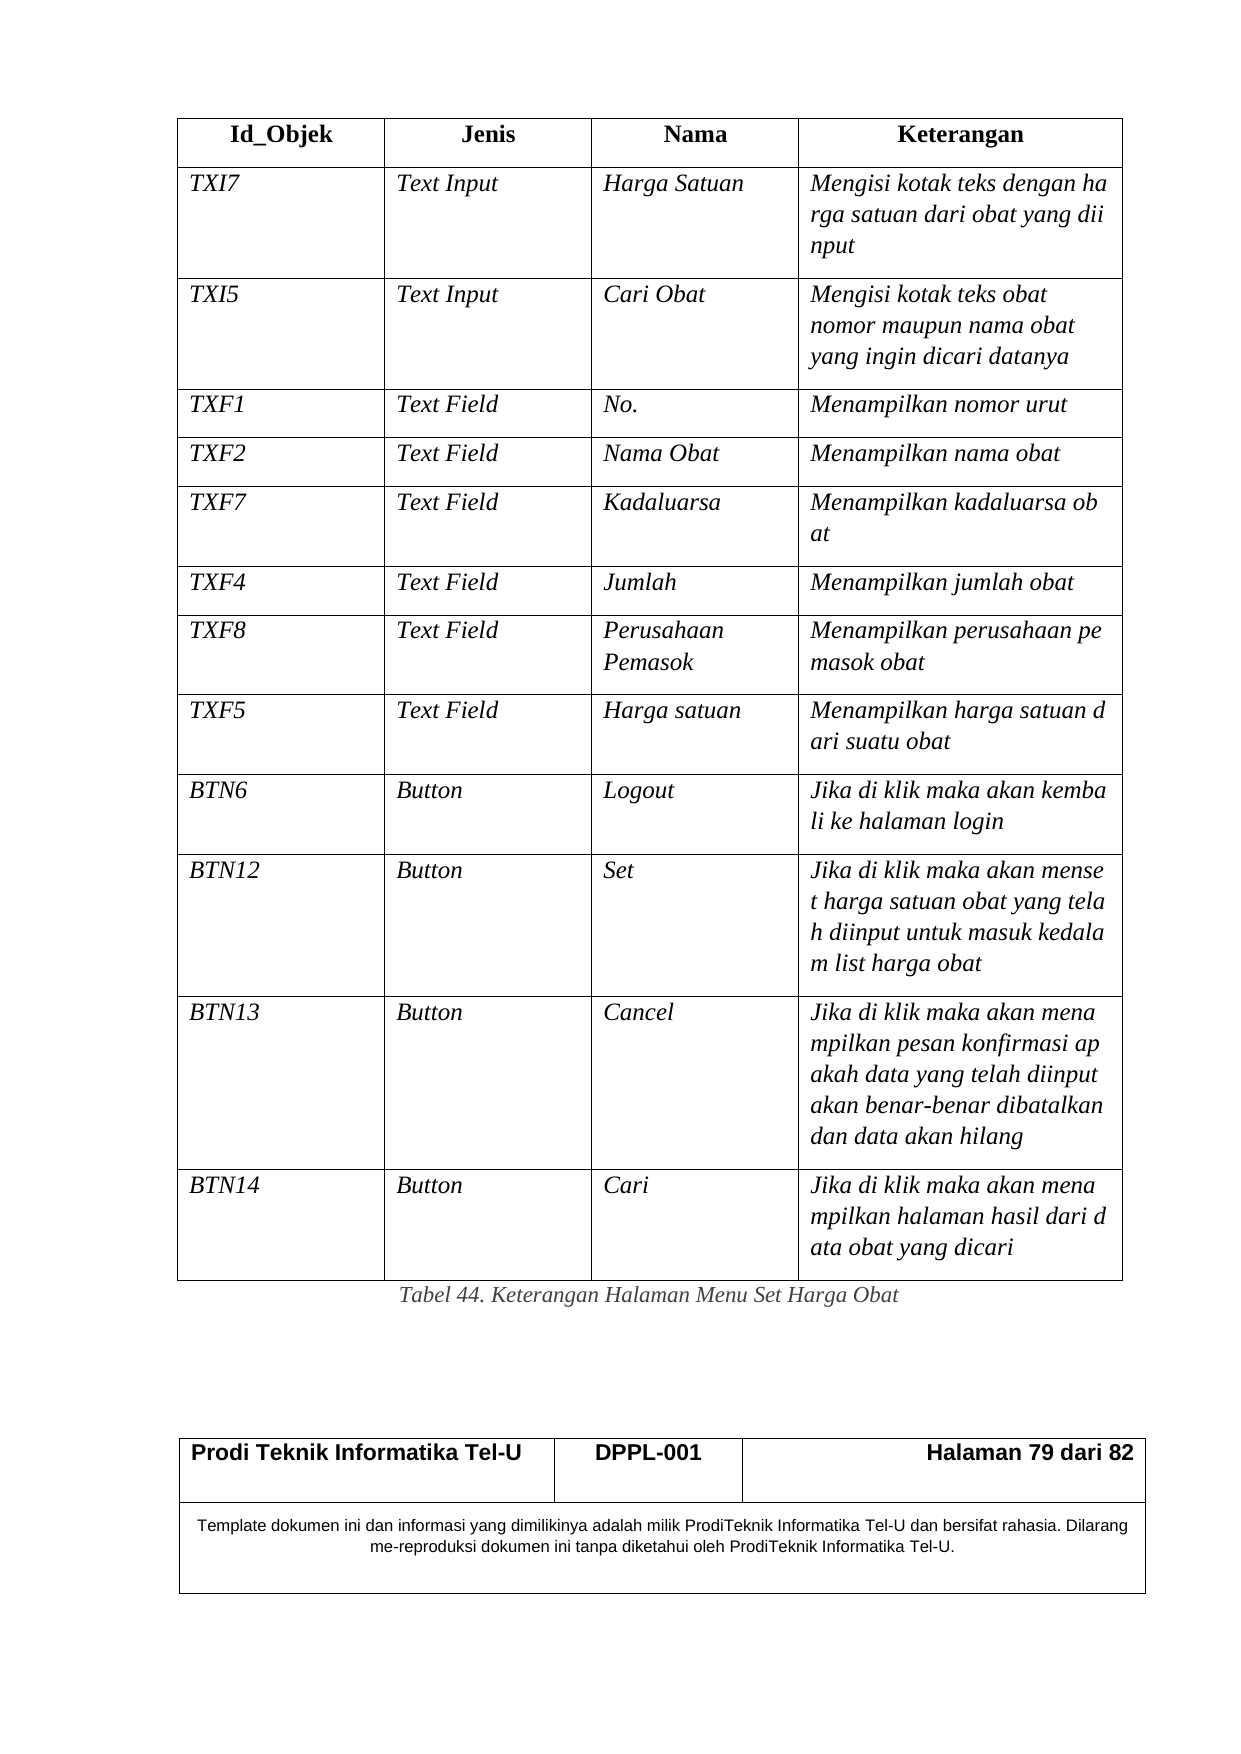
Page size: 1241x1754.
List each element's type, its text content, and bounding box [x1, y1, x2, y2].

table_cell Text Input [385, 279, 591, 388]
table_cell Text Field [385, 567, 591, 614]
table_cell TXF5 [178, 695, 384, 774]
table_cell Text Field [385, 616, 591, 694]
table_cell Menampilkan kadaluarsa obat [799, 487, 1122, 566]
table_cell Text Field [385, 487, 591, 566]
table_cell TXF2 [178, 438, 384, 486]
table_cell Jika di klik maka akan menampilkan pesan konfirmasi apakah data yang telah diinput akan benar-benar dibatalkan dan data akan hilang [799, 997, 1122, 1169]
table_cell Menampilkan nomor urut [799, 390, 1122, 437]
table_cell Nama Obat [592, 438, 798, 486]
table_cell Text Field [385, 390, 591, 437]
table_header Id_Objek [178, 119, 384, 167]
table_cell Menampilkan jumlah obat [799, 567, 1122, 614]
table_cell BTN12 [178, 855, 384, 996]
text Tabel 44. Keterangan Halaman Menu Set Harga Obat [177, 1281, 1122, 1307]
table_cell Menampilkan harga satuan dari suatu obat [799, 695, 1122, 774]
table_cell Mengisi kotak teks obat nomor maupun nama obat yang ingin dicari datanya [799, 279, 1122, 388]
table_cell Mengisi kotak teks dengan harga satuan dari obat yang diinput [799, 168, 1122, 278]
table_cell Menampilkan nama obat [799, 438, 1122, 486]
table_header Nama [592, 119, 798, 167]
table_cell Cancel [592, 997, 798, 1169]
table_cell Harga Satuan [592, 168, 798, 278]
table_cell Button [385, 997, 591, 1169]
table_cell BTN14 [178, 1170, 384, 1279]
table_cell Perusahaan Pemasok [592, 616, 798, 694]
table_cell TXF8 [178, 616, 384, 694]
table_cell Cari Obat [592, 279, 798, 388]
table_cell Text Field [385, 438, 591, 486]
table_cell Jika di klik maka akan menampilkan halaman hasil dari data obat yang dicari [799, 1170, 1122, 1279]
table_cell No. [592, 390, 798, 437]
table_cell Menampilkan perusahaan pemasok obat [799, 616, 1122, 694]
table_cell TXF1 [178, 390, 384, 437]
table_cell Harga satuan [592, 695, 798, 774]
table_header Jenis [385, 119, 591, 167]
table_cell BTN6 [178, 775, 384, 854]
table_header Keterangan [799, 119, 1122, 167]
table_cell Cari [592, 1170, 798, 1279]
table_cell Button [385, 775, 591, 854]
table_cell Jika di klik maka akan menset harga satuan obat yang telah diinput untuk masuk kedalam list harga obat [799, 855, 1122, 996]
table_cell TXF4 [178, 567, 384, 614]
table_cell Logout [592, 775, 798, 854]
table_cell Button [385, 1170, 591, 1279]
table_cell Kadaluarsa [592, 487, 798, 566]
table_cell BTN13 [178, 997, 384, 1169]
table_cell TXF7 [178, 487, 384, 566]
table_cell Set [592, 855, 798, 996]
table_cell Text Input [385, 168, 591, 278]
table_cell Text Field [385, 695, 591, 774]
table_cell TXI5 [178, 279, 384, 388]
table_cell Jumlah [592, 567, 798, 614]
table_cell Button [385, 855, 591, 996]
table_cell Jika di klik maka akan kembali ke halaman login [799, 775, 1122, 854]
table_cell TXI7 [178, 168, 384, 278]
